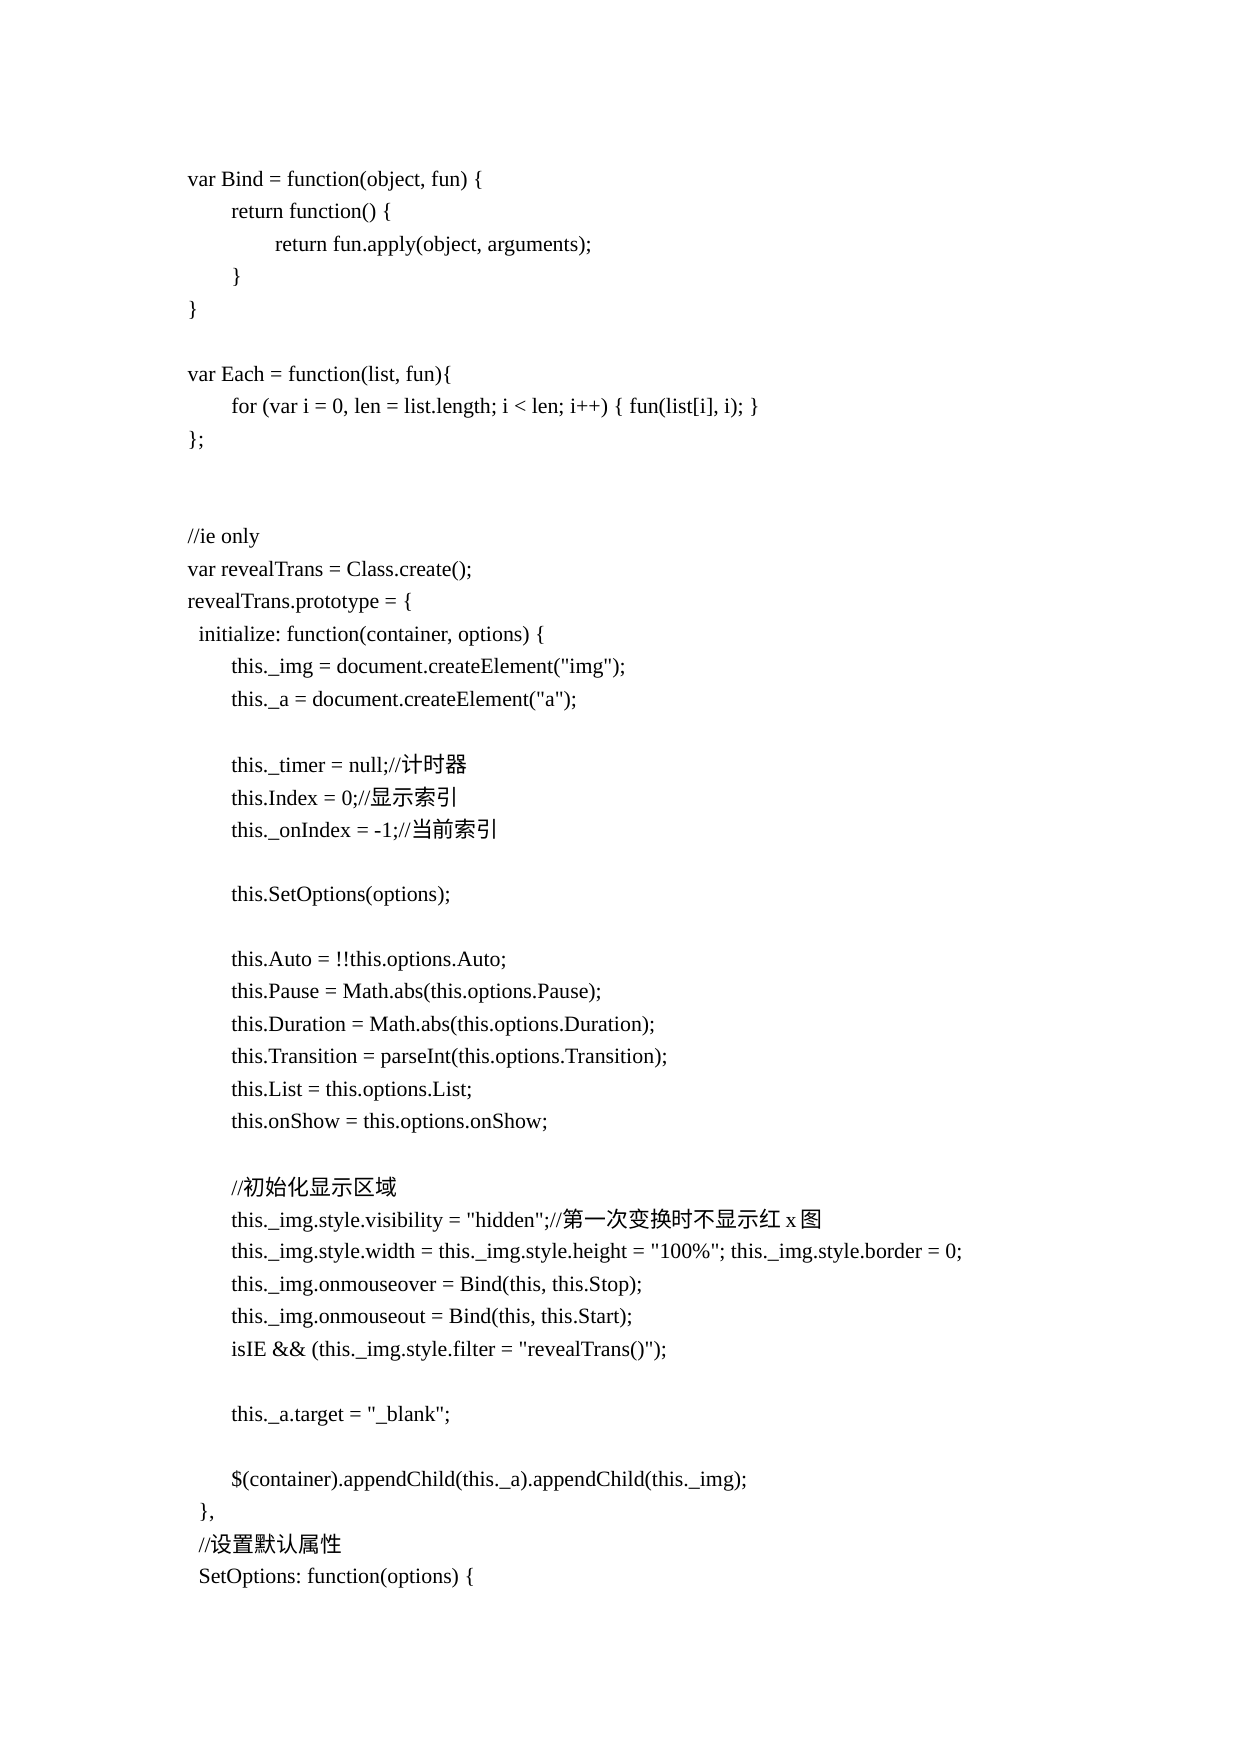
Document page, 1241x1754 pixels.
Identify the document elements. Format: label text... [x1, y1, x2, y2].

text SetOptions: function(options) { [187, 1559, 1053, 1592]
text var Bind = function(object, fun) { [187, 162, 1053, 194]
text this.Auto = !!this.options.Auto; [187, 942, 1053, 974]
text //设置默认属性 [187, 1527, 1053, 1559]
text this.Duration = Math.abs(this.options.Duration); [187, 1007, 1053, 1039]
text //ie only [187, 519, 1053, 552]
text this.SetOptions(options); [187, 877, 1053, 909]
text var revealTrans = Class.create(); [187, 552, 1053, 584]
text this._img.onmouseover = Bind(this, this.Stop); [187, 1267, 1053, 1299]
text } [187, 259, 1053, 292]
text return fun.apply(object, arguments); [187, 227, 1053, 259]
text this._a = document.createElement("a"); [187, 682, 1053, 714]
text this.onShow = this.options.onShow; [187, 1104, 1053, 1137]
text this._onIndex = -1;//当前索引 [187, 812, 1053, 844]
text this.Index = 0;//显示索引 [187, 779, 1053, 812]
text this.List = this.options.List; [187, 1072, 1053, 1104]
text this._img.style.width = this._img.style.height = "100%"; this._img.style.border = 0; [187, 1234, 1053, 1267]
text var Each = function(list, fun){ [187, 357, 1053, 389]
text return function() { [187, 194, 1053, 227]
text this.Transition = parseInt(this.options.Transition); [187, 1039, 1053, 1072]
text }; [187, 422, 1053, 454]
text initialize: function(container, options) { [187, 617, 1053, 649]
text this._img.onmouseout = Bind(this, this.Start); [187, 1299, 1053, 1332]
text revealTrans.prototype = { [187, 584, 1053, 617]
text this._img = document.createElement("img"); [187, 649, 1053, 682]
text isIE && (this._img.style.filter = "revealTrans()"); [187, 1332, 1053, 1364]
text } [187, 292, 1053, 324]
text }, [187, 1494, 1053, 1527]
text //初始化显示区域 [187, 1169, 1053, 1202]
text this._a.target = "_blank"; [187, 1397, 1053, 1429]
text $(container).appendChild(this._a).appendChild(this._img); [187, 1462, 1053, 1494]
text this.Pause = Math.abs(this.options.Pause); [187, 974, 1053, 1007]
text for (var i = 0, len = list.length; i < len; i++) { fun(list[i], i); } [187, 389, 1053, 422]
text this._img.style.visibility = "hidden";//第一次变换时不显示红x图 [187, 1202, 1053, 1234]
text this._timer = null;//计时器 [187, 747, 1053, 779]
